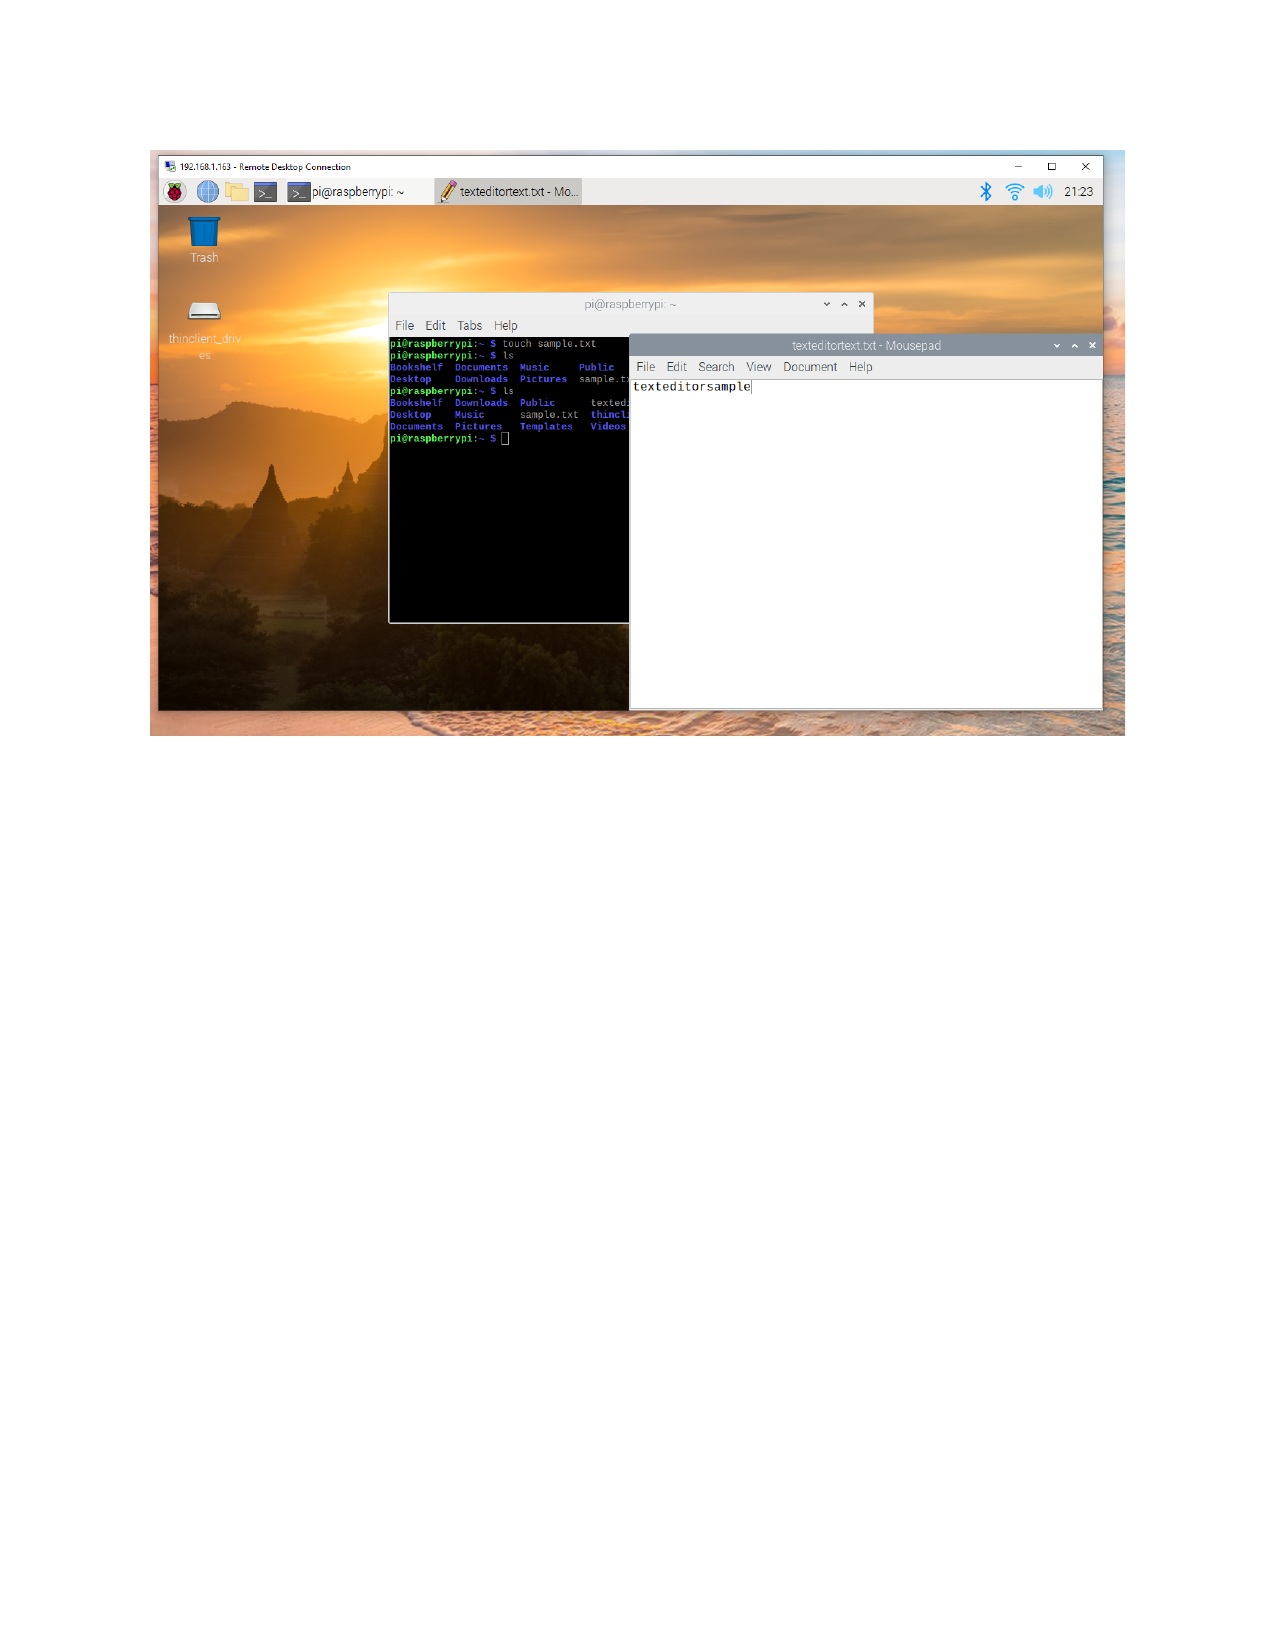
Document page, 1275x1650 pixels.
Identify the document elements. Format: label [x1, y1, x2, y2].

picture [150, 150, 1125, 736]
